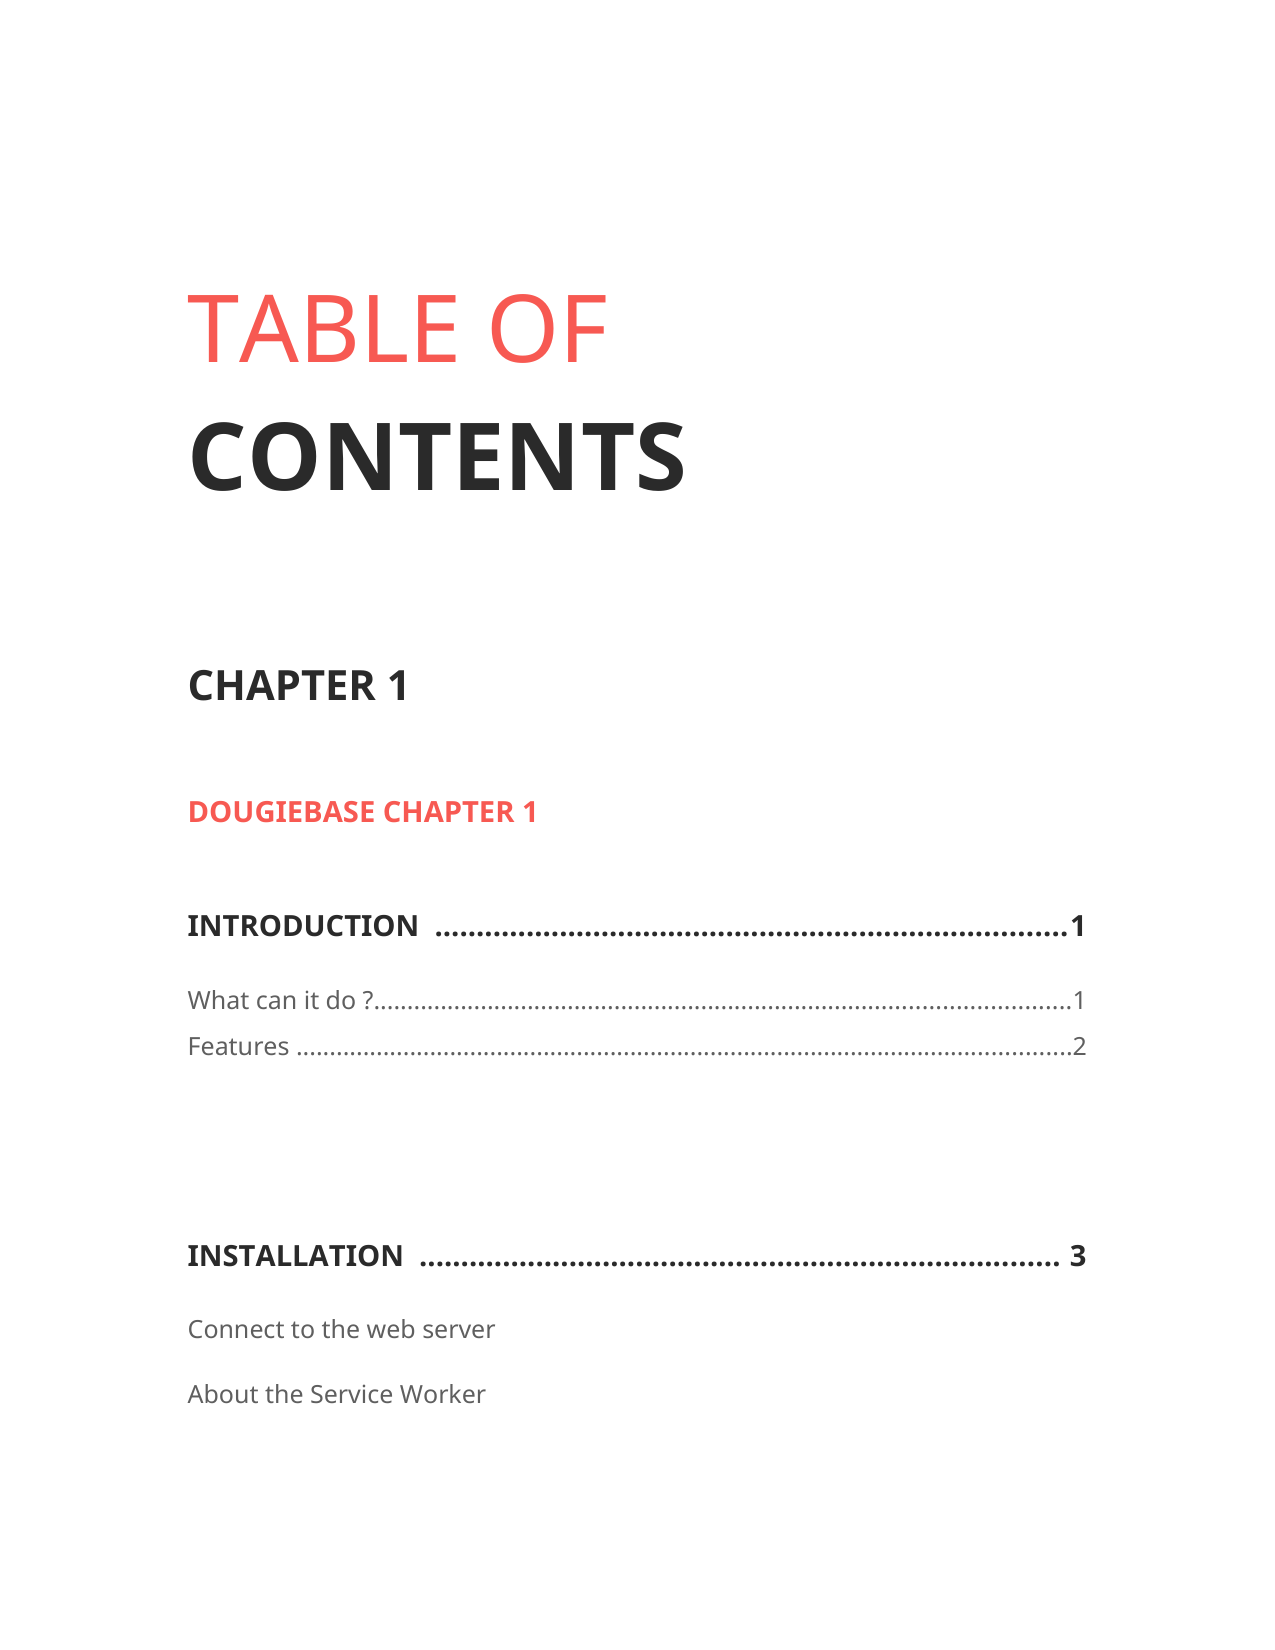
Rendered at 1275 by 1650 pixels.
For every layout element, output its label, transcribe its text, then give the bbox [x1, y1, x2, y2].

text Installation 3 [187, 1235, 1087, 1274]
text About the Service Worker [187, 1376, 1087, 1411]
text Connect to the web server [187, 1311, 1087, 1345]
